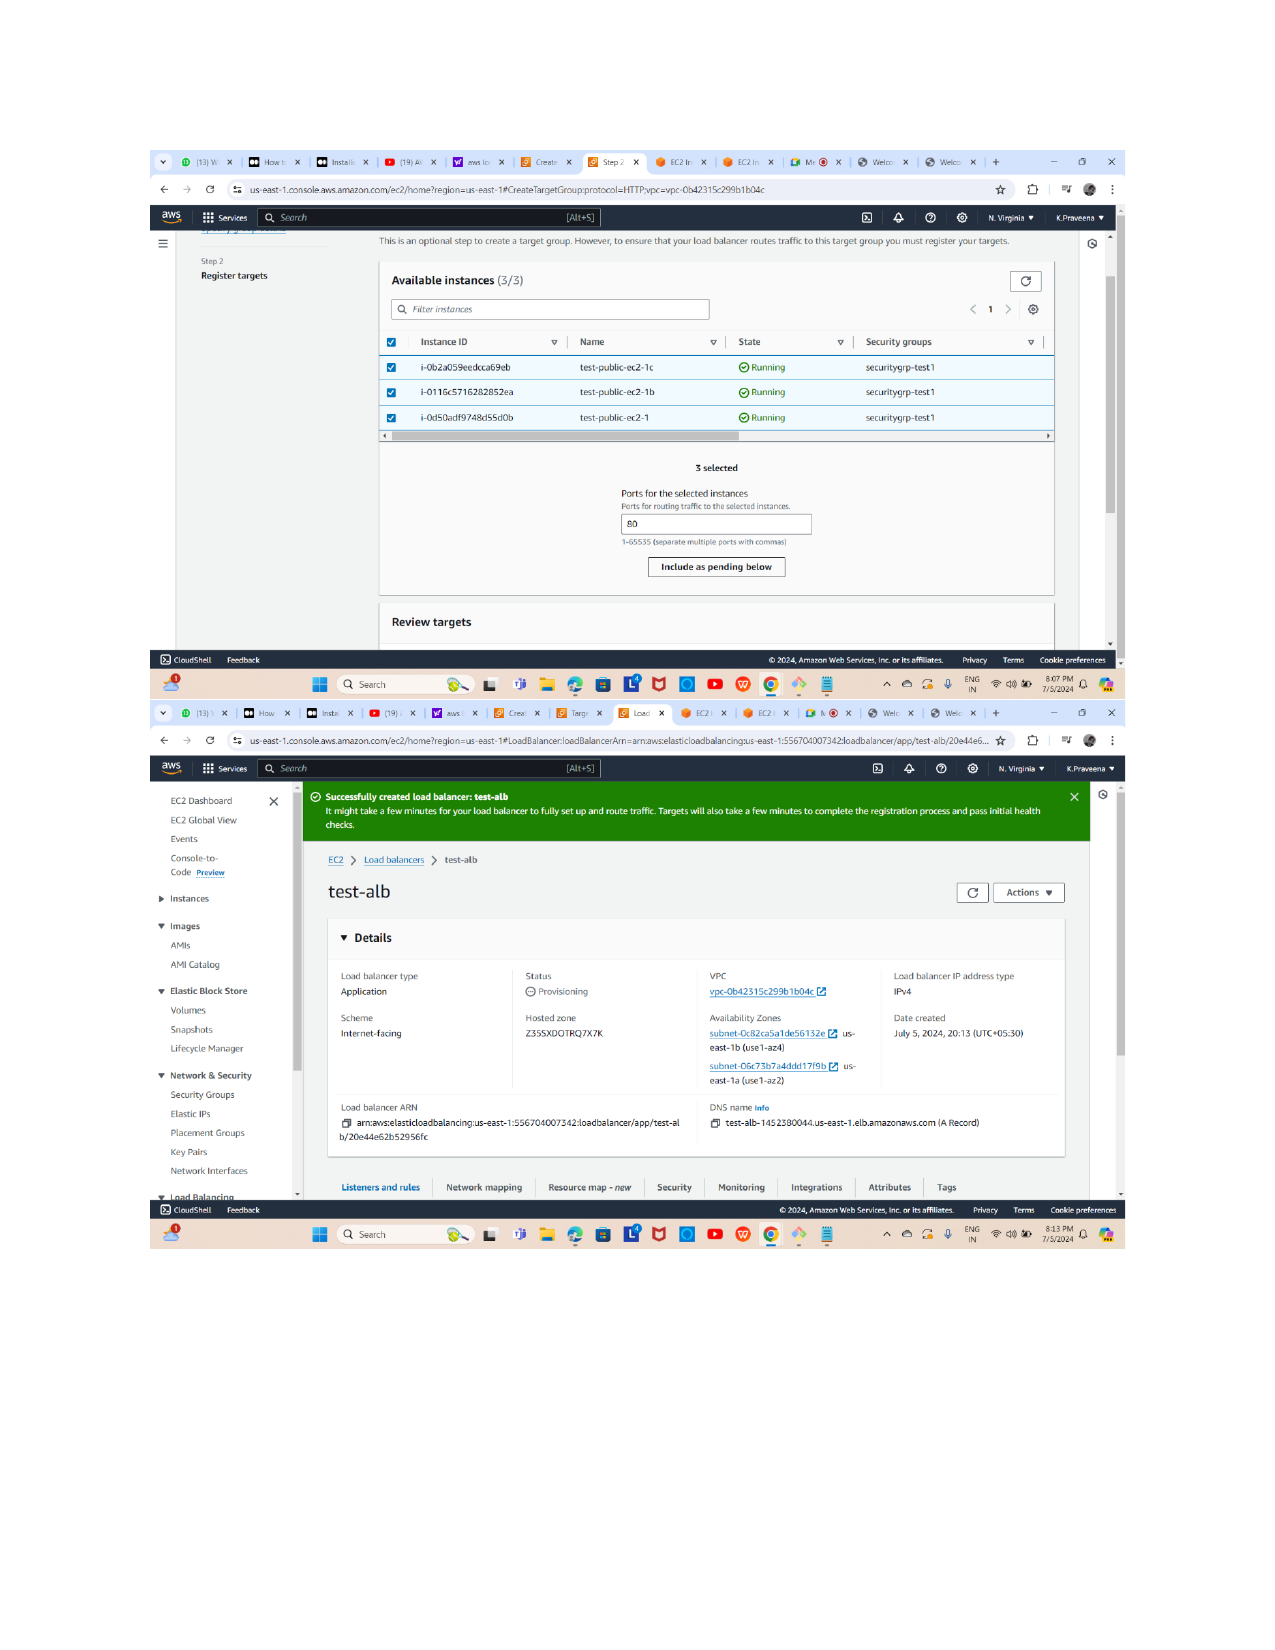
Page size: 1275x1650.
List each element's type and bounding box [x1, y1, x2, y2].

picture [150, 150, 1125, 699]
picture [150, 700, 1125, 1249]
